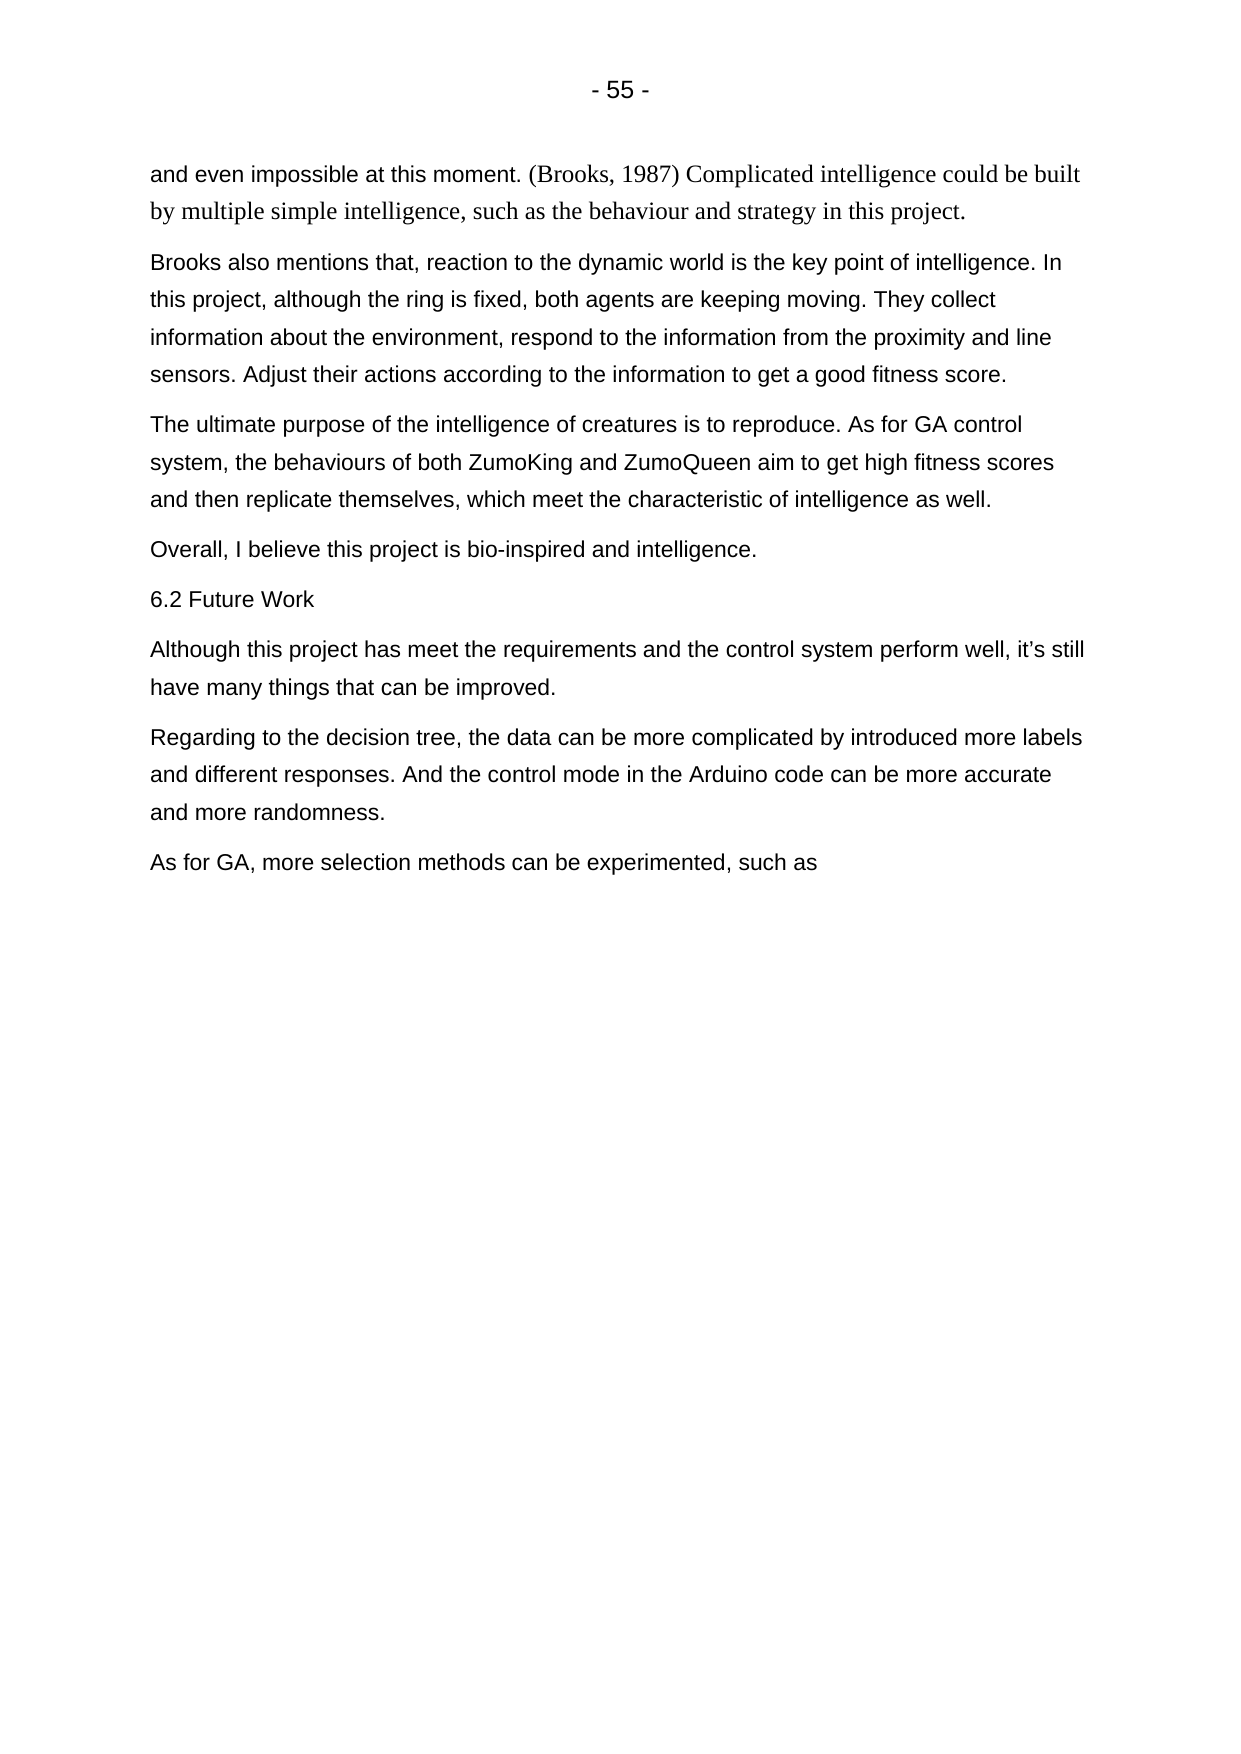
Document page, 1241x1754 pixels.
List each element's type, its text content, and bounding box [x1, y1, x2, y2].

text Although this project has meet the requirements and the control system perform well, it’s still have many things that can be improved. [150, 625, 1090, 700]
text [150, 150, 1090, 225]
text The ultimate purpose of the intelligence of creatures is to reproduce. As for GA control system, the behaviours of both ZumoKing and ZumoQueen aim to get high fitness scores and then replicate themselves, which meet the characteristic of intelligence as well. [150, 400, 1090, 512]
text 6.2 Future Work [150, 575, 1090, 612]
text Brooks also mentions that, reaction to the dynamic world is the key point of intelligence. In this project, although the ring is fixed, both agents are keeping moving. They collect information about the environment, respond to the information from the proximity and line sensors. Adjust their actions according to the information to get a good fitness score. [150, 237, 1090, 387]
text Regarding to the decision tree, the data can be more complicated by introduced more labels and different responses. And the control mode in the Arduino code can be more accurate and more randomness. [150, 712, 1090, 825]
text Overall, I believe this project is bio-inspired and intelligence. [150, 525, 1090, 562]
text As for GA, more selection methods can be experimented, such as [150, 837, 1090, 875]
